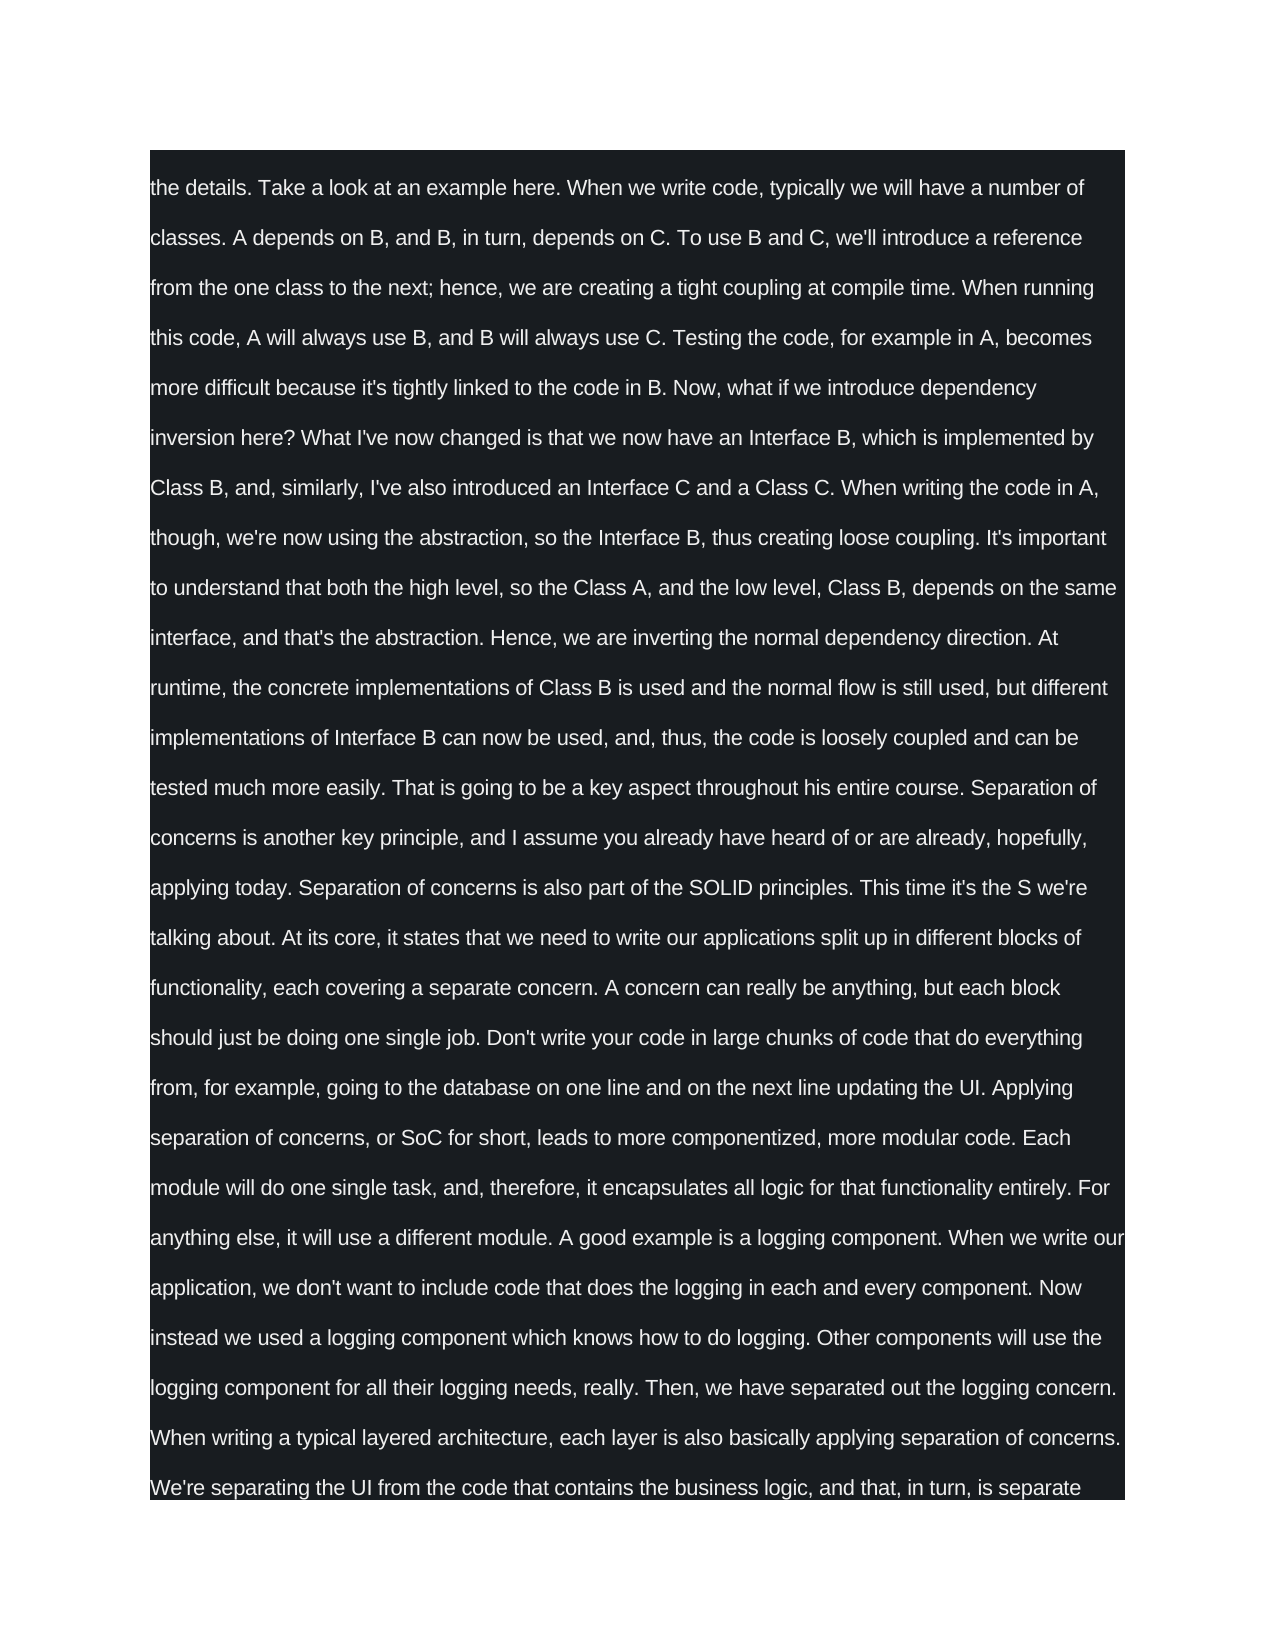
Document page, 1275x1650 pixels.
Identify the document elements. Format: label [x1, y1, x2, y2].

text [150, 150, 1125, 1500]
